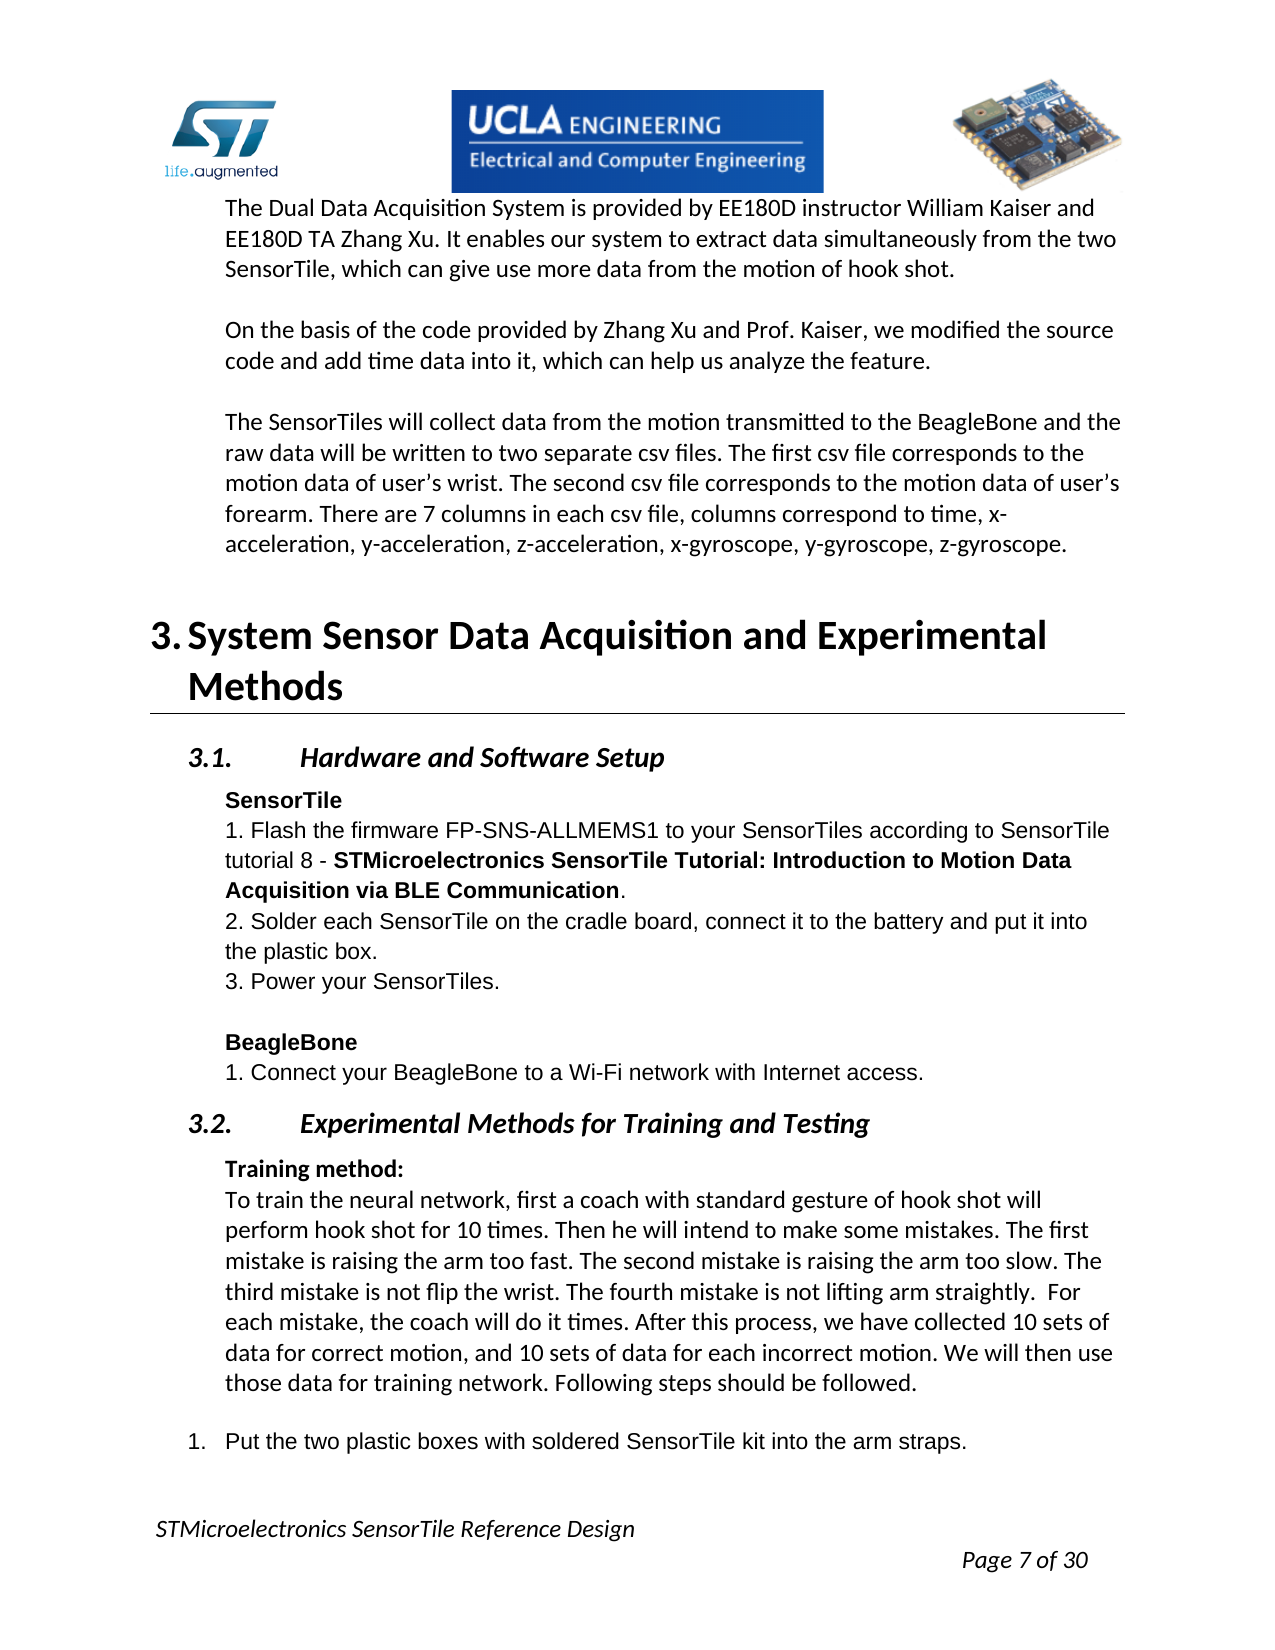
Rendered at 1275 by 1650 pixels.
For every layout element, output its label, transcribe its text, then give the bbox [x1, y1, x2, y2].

subtitle System Sensor Data Acquisition and Experimental Methods [150, 609, 1125, 713]
text tutorial 8 - STMicroelectronics SensorTile Tutorial: Introduction to Motion Data [225, 847, 1125, 873]
text The Dual Data Acquisition System is provided by EE180D instructor William Kaiser and EE180D TA Zhang Xu. It enables our system to extract data simultaneously from the two SensorTile, which can give use more data from the motion of hook shot. [225, 193, 1125, 284]
text BeagleBone [225, 1028, 1125, 1055]
subtitle Hardware and Software Setup [187, 739, 1125, 774]
text SensorTile [225, 787, 1125, 813]
list Put the two plastic boxes with soldered SensorTile kit into the arm straps. [187, 1428, 1125, 1455]
text 1. Flash the firmware FP-SNS-ALLMEMS1 to your SensorTiles according to SensorTile [225, 817, 1125, 843]
subtitle Experimental Methods for Training and Testing [187, 1106, 1125, 1141]
text Training method: [225, 1154, 1125, 1184]
text The SensorTiles will collect data from the motion transmitted to the BeagleBone and the raw data will be written to two separate csv files. The first csv file corresponds to the motion data of user’s wrist. The second csv file corresponds to the motion data of user’s forearm. There are 7 columns in each csv file, columns correspond to time, x-acceleration, y-acceleration, z-acceleration, x-gyroscope, y-gyroscope, z-gyroscope. [225, 406, 1125, 559]
picture [949, 75, 1125, 193]
text On the basis of the code provided by Zhang Xu and Prof. Kaiser, we modified the source code and add time data into it, which can help us analyze the feature. [225, 315, 1125, 376]
text To train the neural network, first a coach with standard gesture of hook shot will perform hook shot for 10 times. Then he will intend to make some mistakes. The first mistake is raising the arm too fast. The second mistake is raising the arm too slow. The third mistake is not flip the wrist. The fourth mistake is not lifting arm straightly. For each mistake, the coach will do it times. After this process, we have collected 10 sets of data for correct motion, and 10 sets of data for each incorrect motion. We will then use those data for training network. Following steps should be followed. [225, 1184, 1125, 1398]
text Acquisition via BLE Communication. [225, 877, 1125, 904]
picture [150, 83, 295, 193]
picture [451, 90, 824, 193]
text 1. Connect your BeagleBone to a Wi-Fi network with Internet access. [225, 1059, 1125, 1085]
text 2. Solder each SensorTile on the cradle board, connect it to the battery and put it into the plastic box. [225, 908, 1125, 964]
text 3. Power your SensorTiles. [225, 968, 1125, 994]
